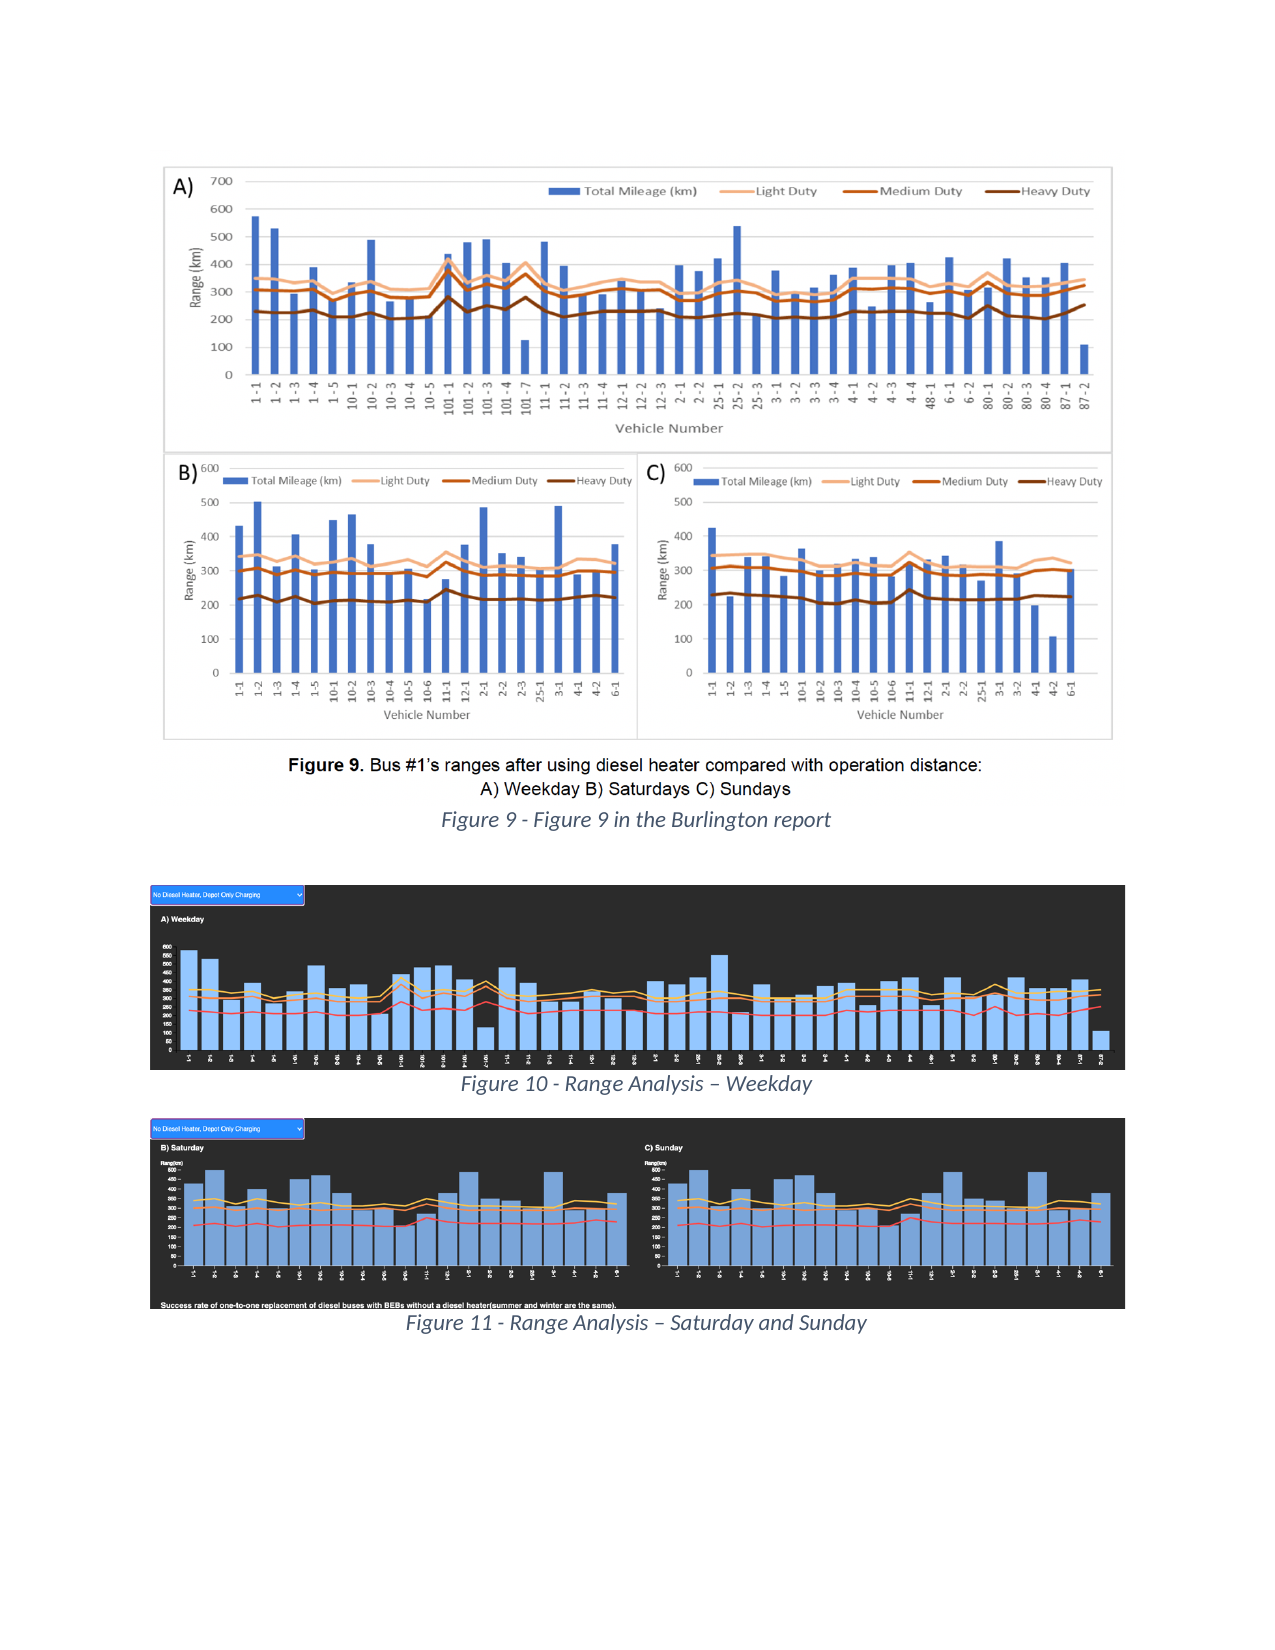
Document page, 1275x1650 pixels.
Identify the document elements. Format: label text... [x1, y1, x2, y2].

picture [150, 885, 1125, 1070]
picture [150, 150, 1125, 806]
picture [150, 1118, 1125, 1309]
